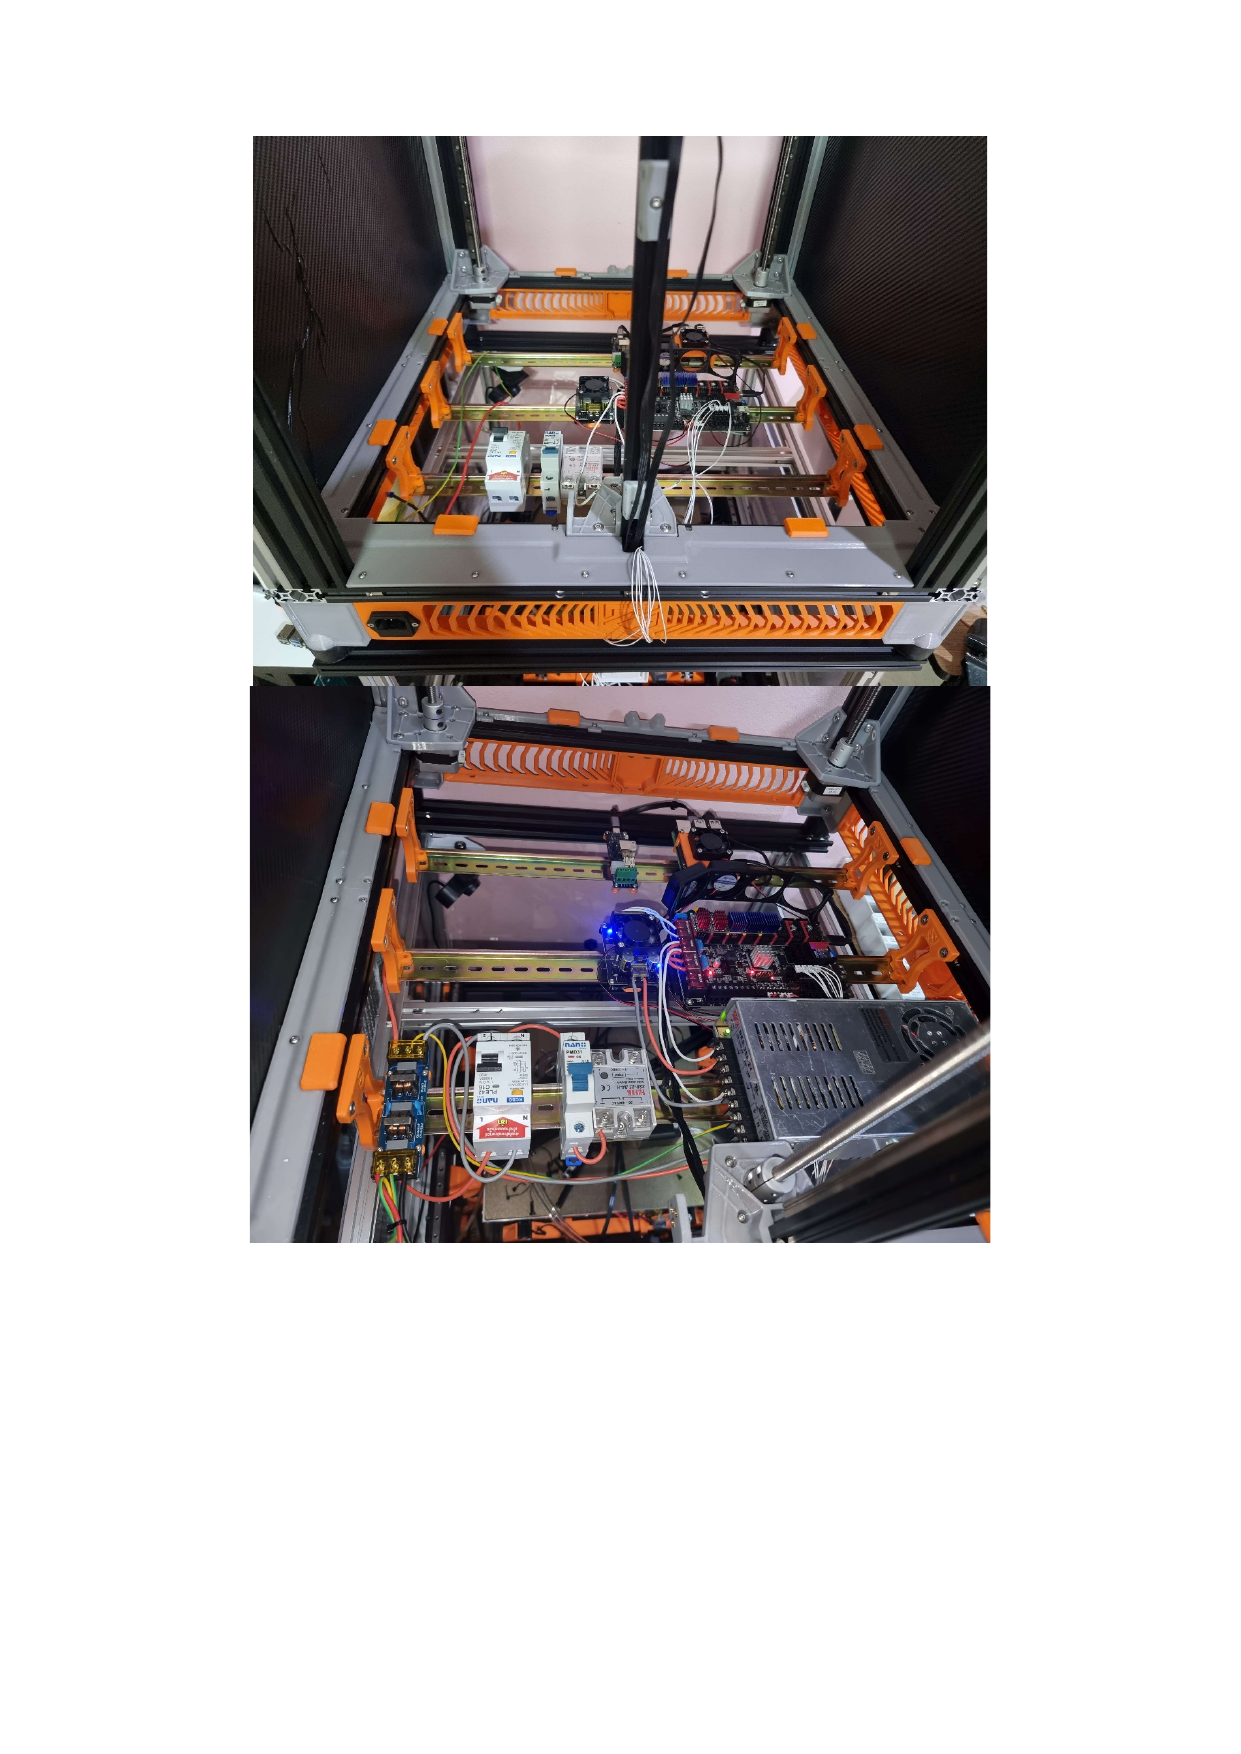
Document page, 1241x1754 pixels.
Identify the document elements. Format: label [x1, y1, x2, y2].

picture [249, 136, 991, 1243]
